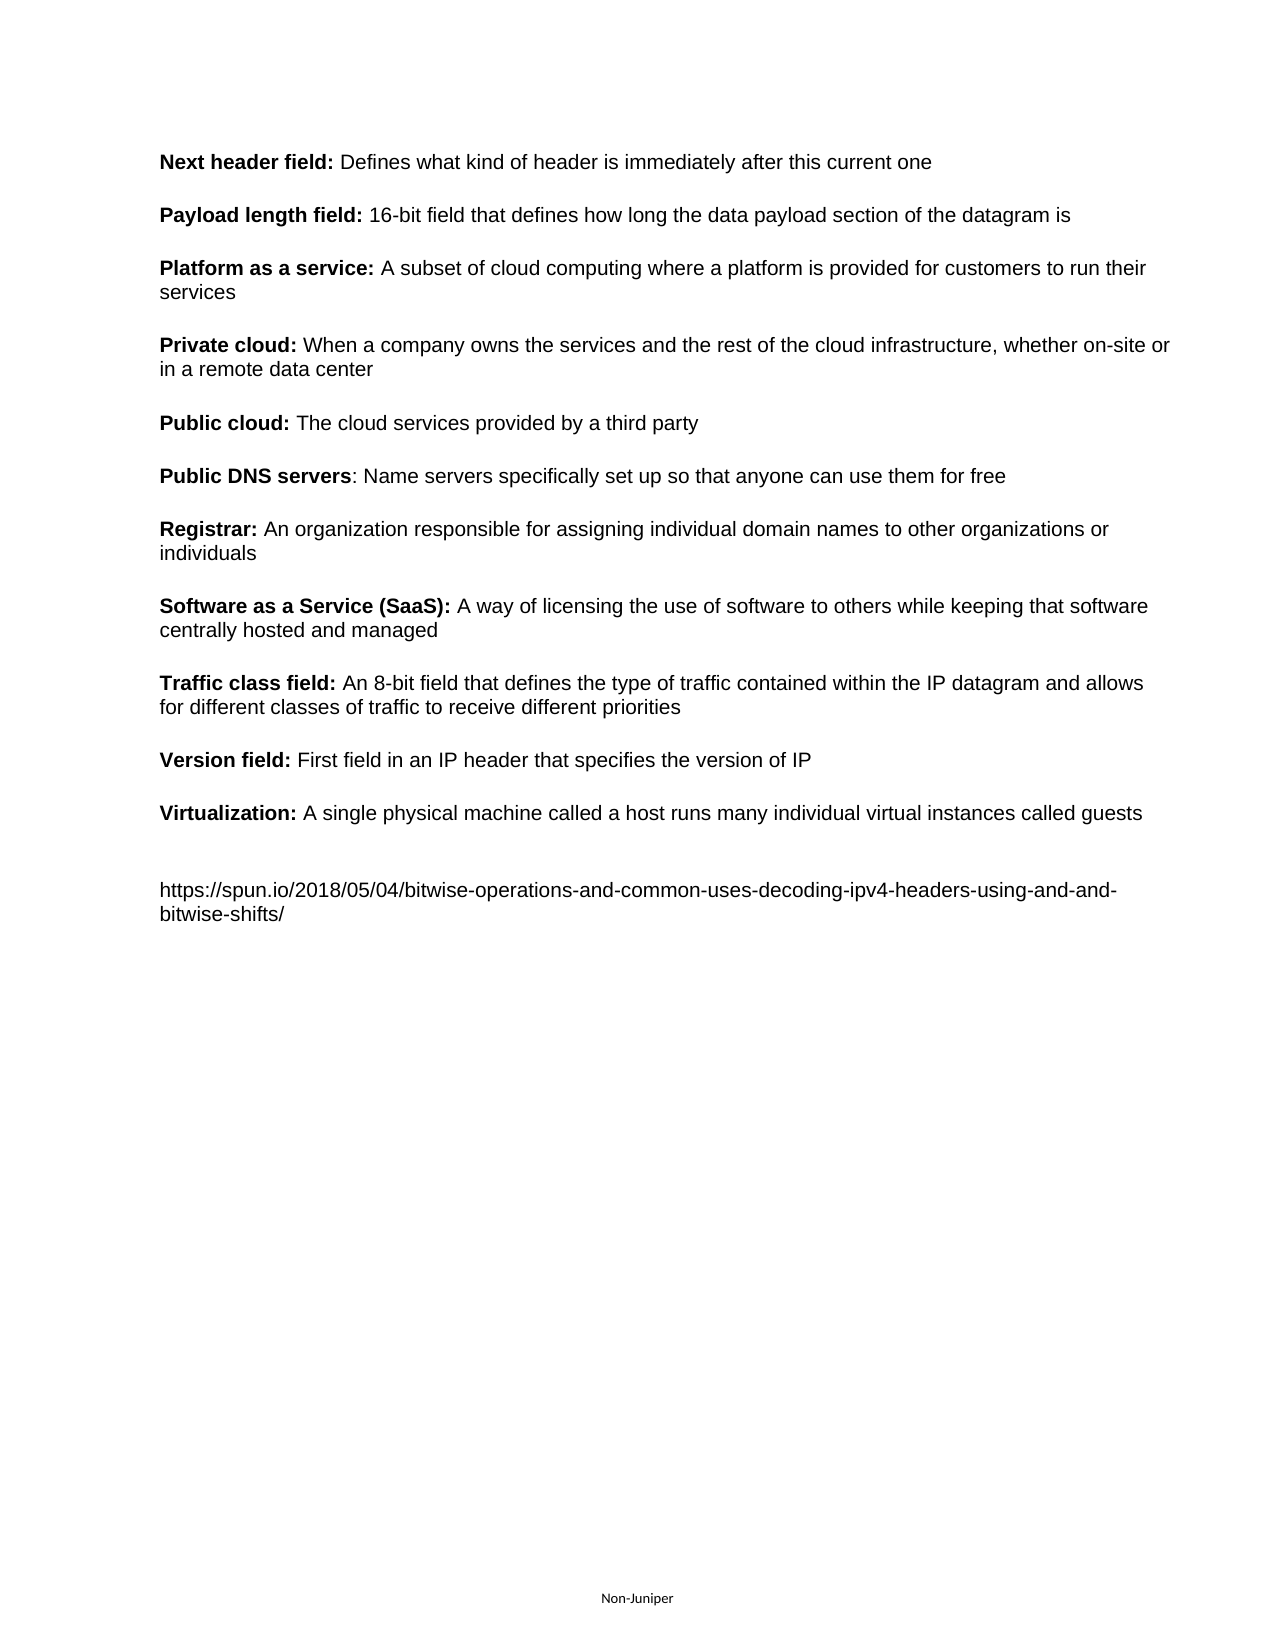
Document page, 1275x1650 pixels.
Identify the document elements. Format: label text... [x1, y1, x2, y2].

text https://spun.io/2018/05/04/bitwise-operations-and-common-uses-decoding-ipv4-headers-using-and-and-bitwise-shifts/ [159, 878, 1172, 926]
text Payload length field: 16-bit field that defines how long the data payload section of the datagram is [159, 203, 1172, 227]
text Traffic class field: An 8-bit field that defines the type of traffic contained within the IP datagram and allows for different classes of traffic to receive different priorities [159, 671, 1172, 719]
text Private cloud: When a company owns the services and the rest of the cloud infrastructure, whether on-site or in a remote data center [159, 333, 1172, 381]
text Public cloud: The cloud services provided by a third party [159, 410, 1172, 434]
text Next header field: Defines what kind of header is immediately after this current one [159, 150, 1172, 174]
text Virtualization: A single physical machine called a host runs many individual virtual instances called guests [159, 801, 1172, 825]
text Version field: First field in an IP header that specifies the version of IP [159, 748, 1172, 772]
text Software as a Service (SaaS): A way of licensing the use of software to others while keeping that software centrally hosted and managed [159, 594, 1172, 642]
text Platform as a service: A subset of cloud computing where a platform is provided for customers to run their services [159, 256, 1172, 304]
text Registrar: An organization responsible for assigning individual domain names to other organizations or individuals [159, 517, 1172, 564]
text Public DNS servers: Name servers specifically set up so that anyone can use them for free [159, 463, 1172, 487]
